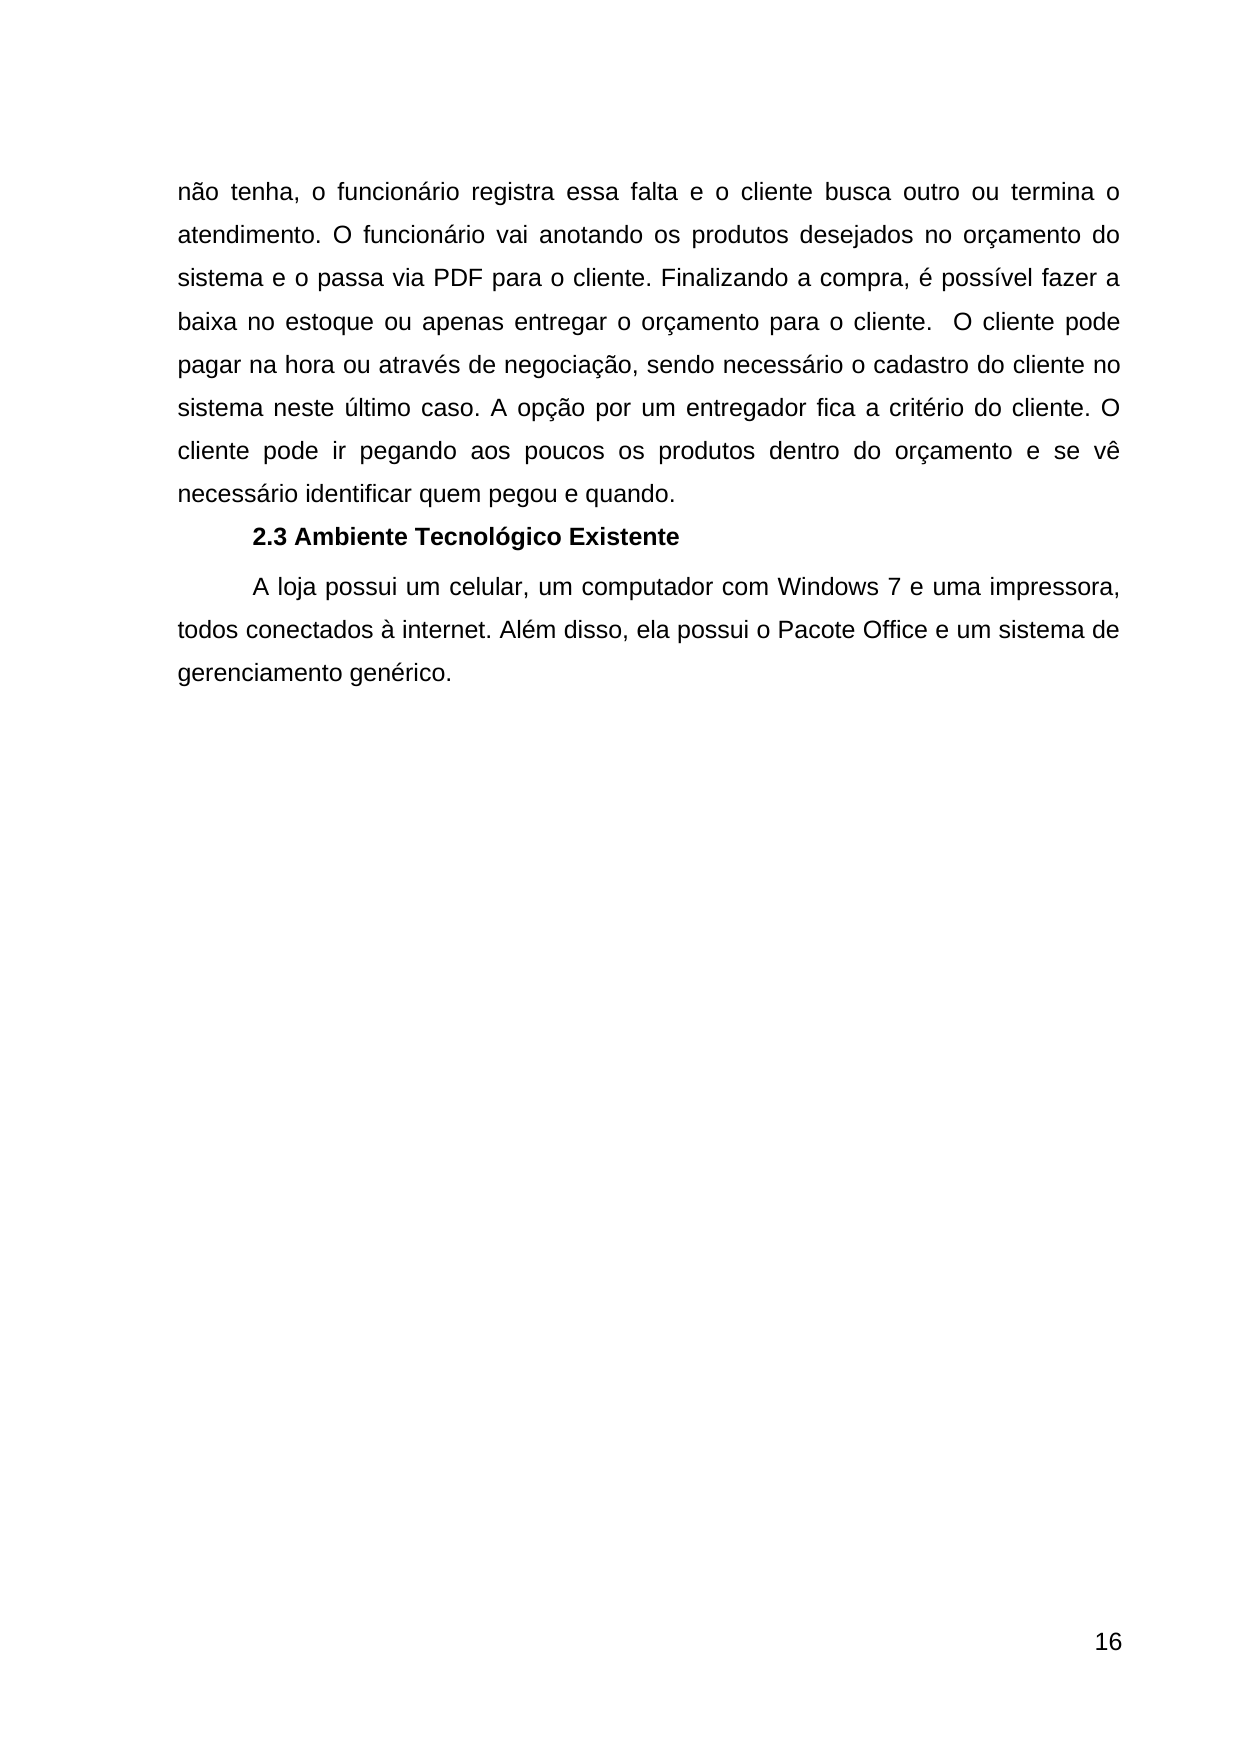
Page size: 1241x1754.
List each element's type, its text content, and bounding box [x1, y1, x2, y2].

text A loja possui um celular, um computador com Windows 7 e uma impressora, todos conectados à internet. Além disso, ela possui o Pacote Office e um sistema de gerenciamento genérico. [177, 572, 1122, 687]
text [177, 177, 1122, 508]
subtitle 2.3 Ambiente Tecnológico Existente [177, 522, 1122, 551]
